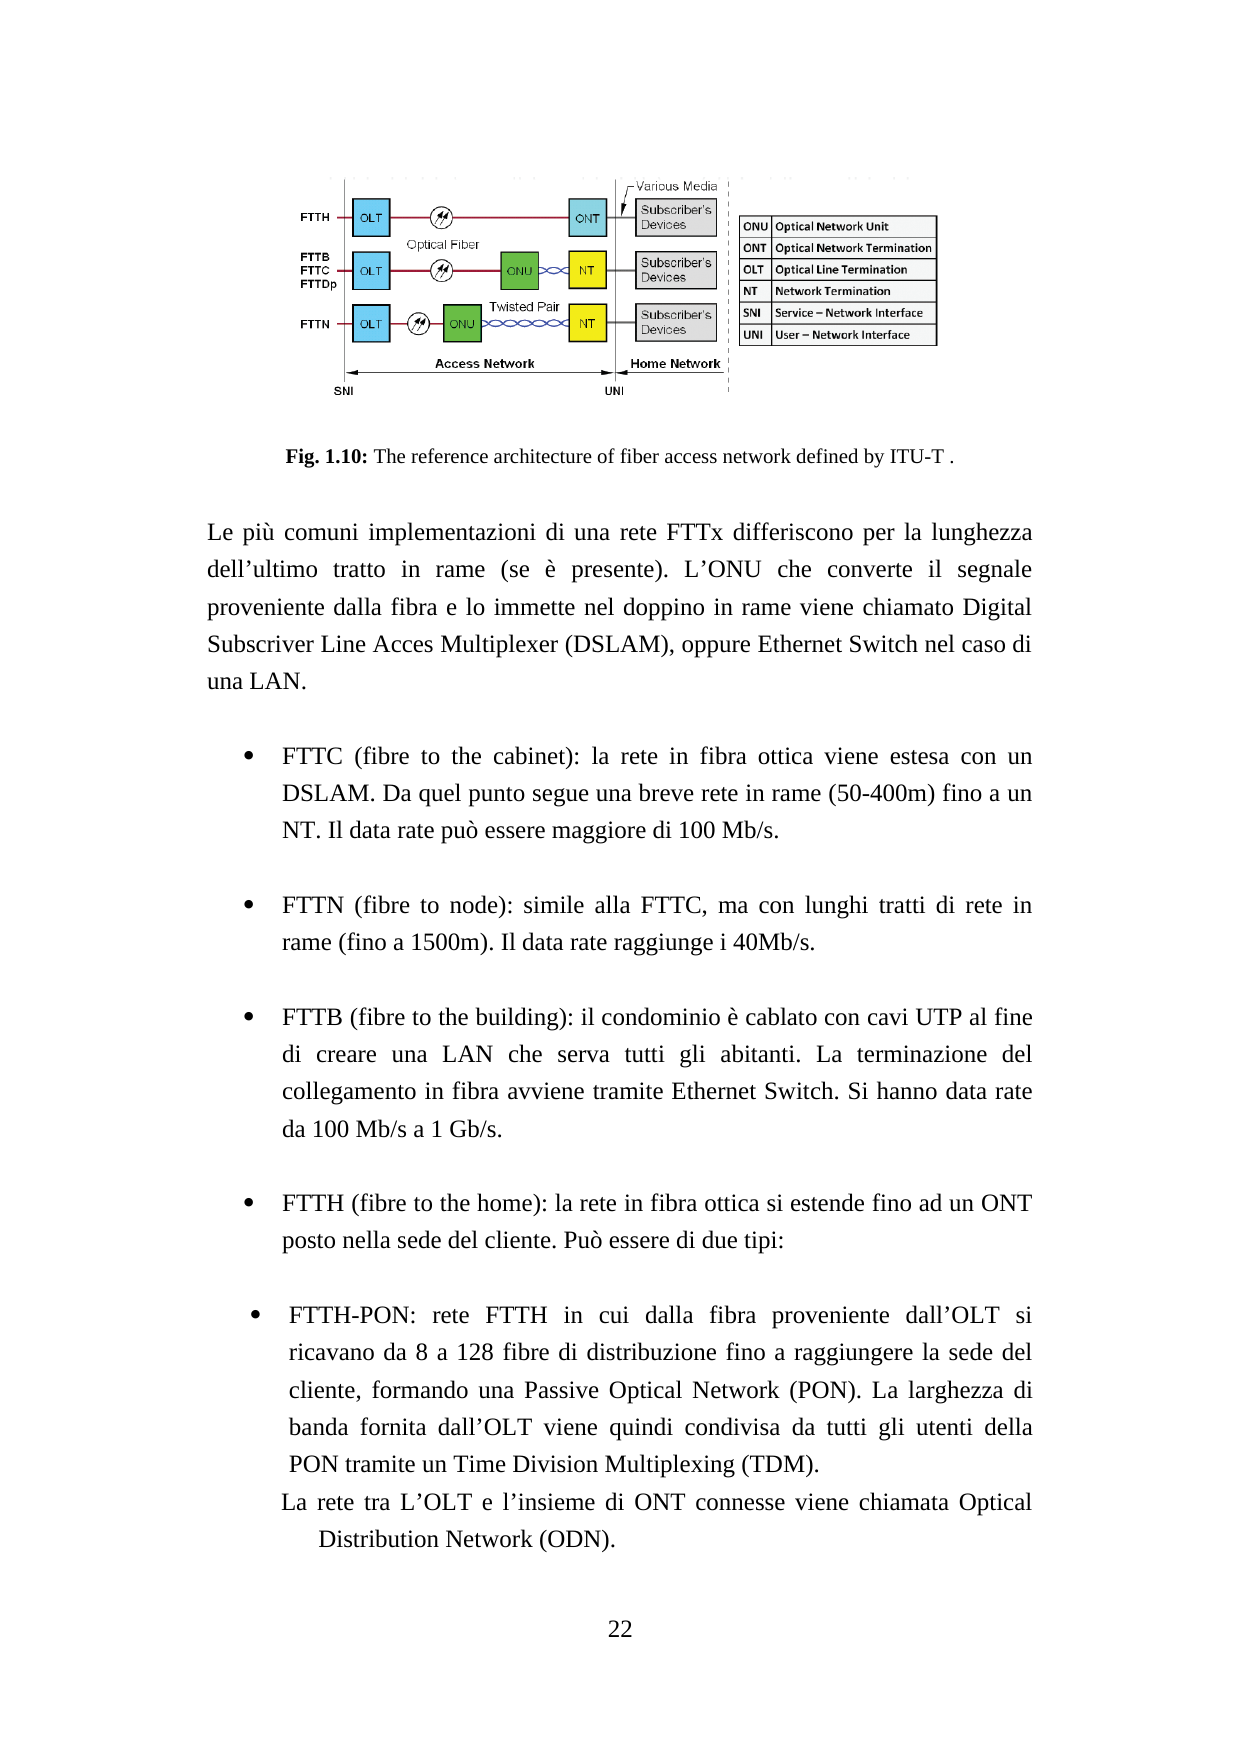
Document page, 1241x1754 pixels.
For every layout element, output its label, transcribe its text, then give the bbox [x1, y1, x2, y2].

list FTTC (fibre to the cabinet): la rete in fibra ottica viene estesa con un DSLAM. Da quel punto segue una breve rete in rame (50-400m) fino a un NT. Il data rate può essere maggiore di 100 Mb/s. [244, 741, 1033, 844]
list La rete tra L’OLT e l’insieme di ONT connesse viene chiamata Optical Distribution Network (ODN). [281, 1487, 1033, 1553]
list FTTN (fibre to node): simile alla FTTC, ma con lunghi tratti di rete in rame (fino a 1500m). Il data rate raggiunge i 40Mb/s. [244, 890, 1033, 956]
list FTTH-PON: rete FTTH in cui dalla fibra proveniente dall’OLT si ricavano da 8 a 128 fibre di distribuzione fino a raggiungere la sede del cliente, formando una Passive Optical Network (PON). La larghezza di banda fornita dall’OLT viene quindi condivisa da tutti gli utenti della PON tramite un Time Division Multiplexing (TDM). [251, 1300, 1033, 1478]
list FTTH (fibre to the home): la rete in fibra ottica si estende fino ad un ONT posto nella sede del cliente. Può essere di due tipi: [244, 1188, 1033, 1254]
picture [296, 177, 945, 399]
text Fig. 1.10: The reference architecture of fiber access network defined by ITU-T . [207, 444, 1033, 468]
list FTTB (fibre to the building): il condominio è cablato con cavi UTP al fine di creare una LAN che serva tutti gli abitanti. La terminazione del collegamento in fibra avviene tramite Ethernet Switch. Si hanno data rate da 100 Mb/s a 1 Gb/s. [244, 1002, 1033, 1142]
text Le più comuni implementazioni di una rete FTTx differiscono per la lunghezza dell’ultimo tratto in rame (se è presente). L’ONU che converte il segnale proveniente dalla fibra e lo immette nel doppino in rame viene chiamato Digital Subscriver Line Acces Multiplexer (DSLAM), oppure Ethernet Switch nel caso di una LAN. [207, 517, 1033, 695]
